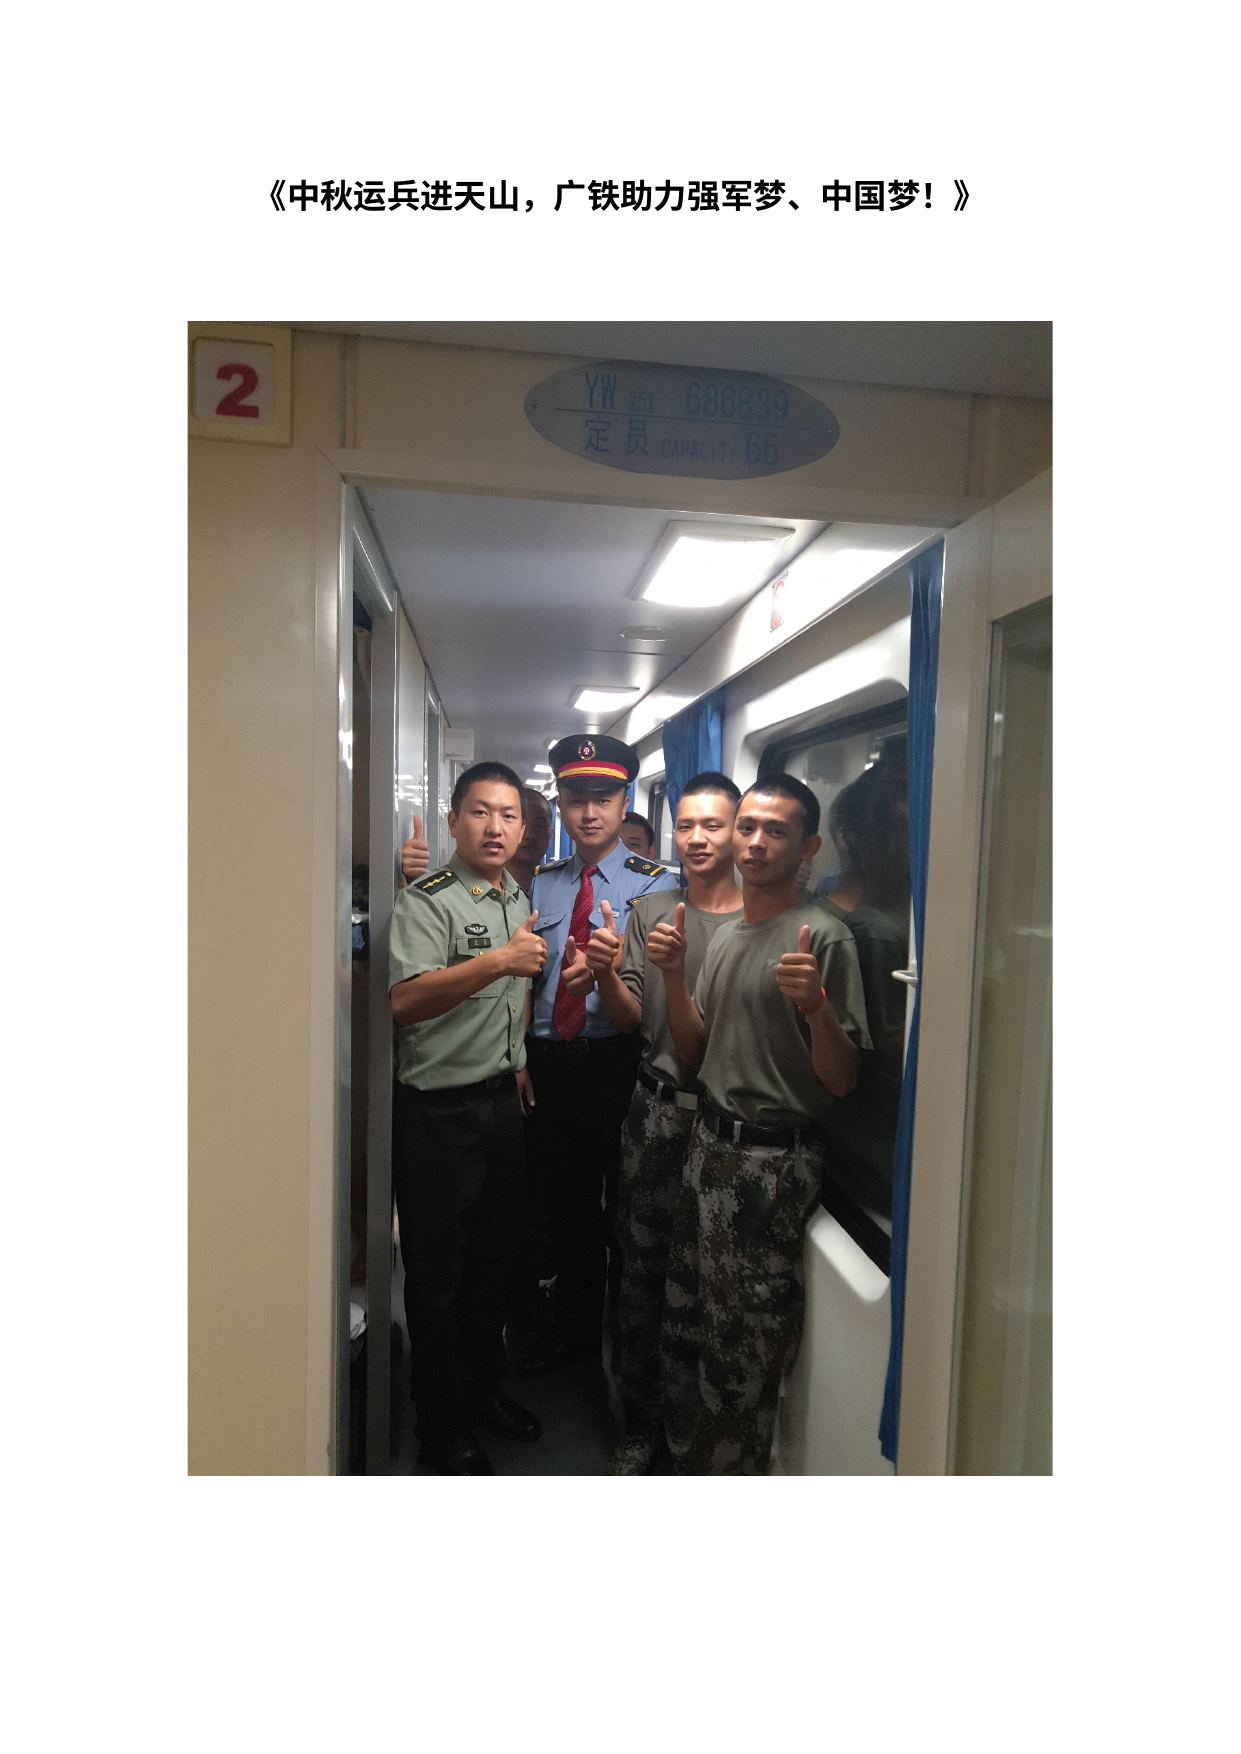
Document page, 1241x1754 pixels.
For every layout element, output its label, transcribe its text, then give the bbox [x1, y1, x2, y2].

picture [187, 321, 1053, 1476]
subtitle 《中秋运兵进天山，广铁助力强军梦、中国梦！》 [187, 162, 1053, 227]
